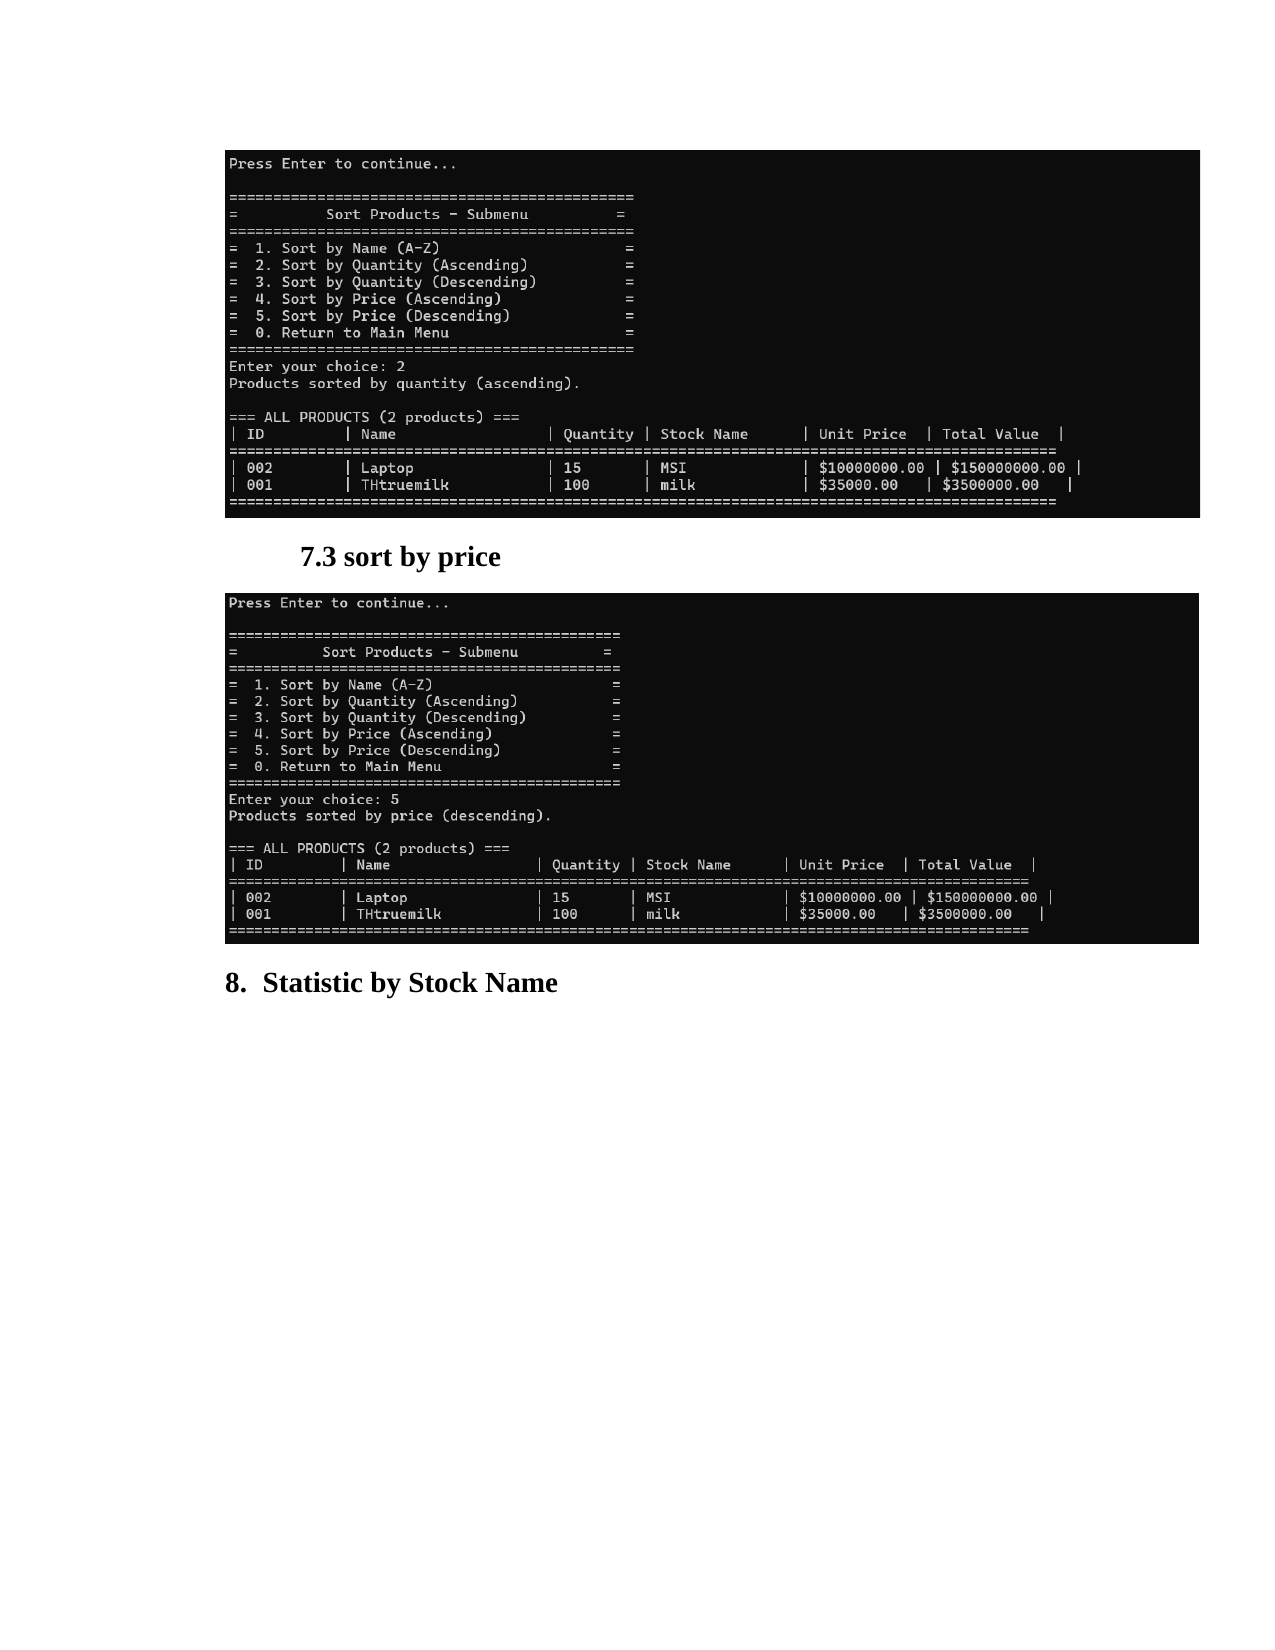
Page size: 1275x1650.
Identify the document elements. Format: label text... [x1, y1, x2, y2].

picture [225, 593, 1199, 944]
picture [225, 150, 1200, 518]
list Statistic by Stock Name [225, 965, 1125, 998]
text 7.3 sort by price [225, 539, 1125, 572]
